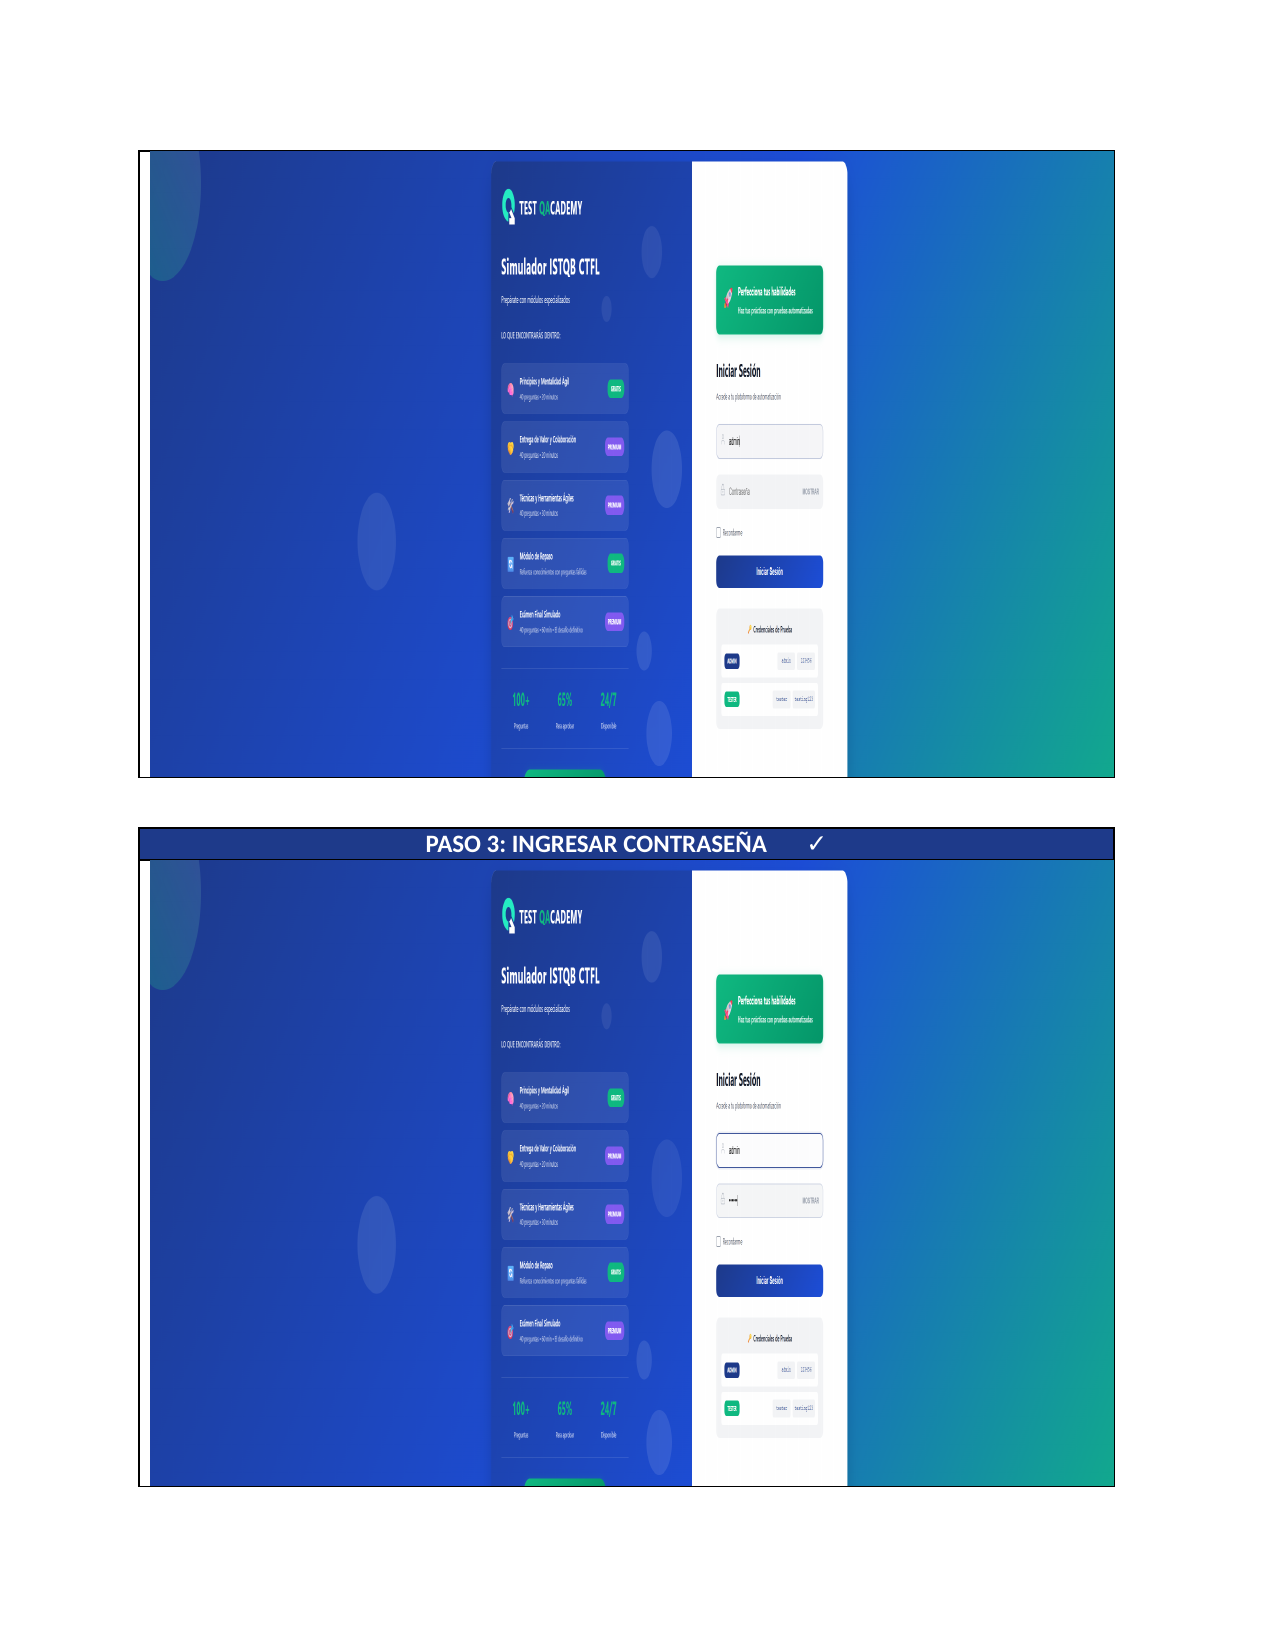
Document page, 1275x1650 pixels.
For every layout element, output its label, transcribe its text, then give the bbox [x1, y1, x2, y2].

picture [150, 151, 1114, 777]
table_header PASO 3: INGRESAR CONTRASEÑA ✓ [140, 835, 1113, 869]
table_cell [140, 870, 150, 1495]
table_cell [140, 152, 150, 777]
picture [150, 870, 1114, 1496]
